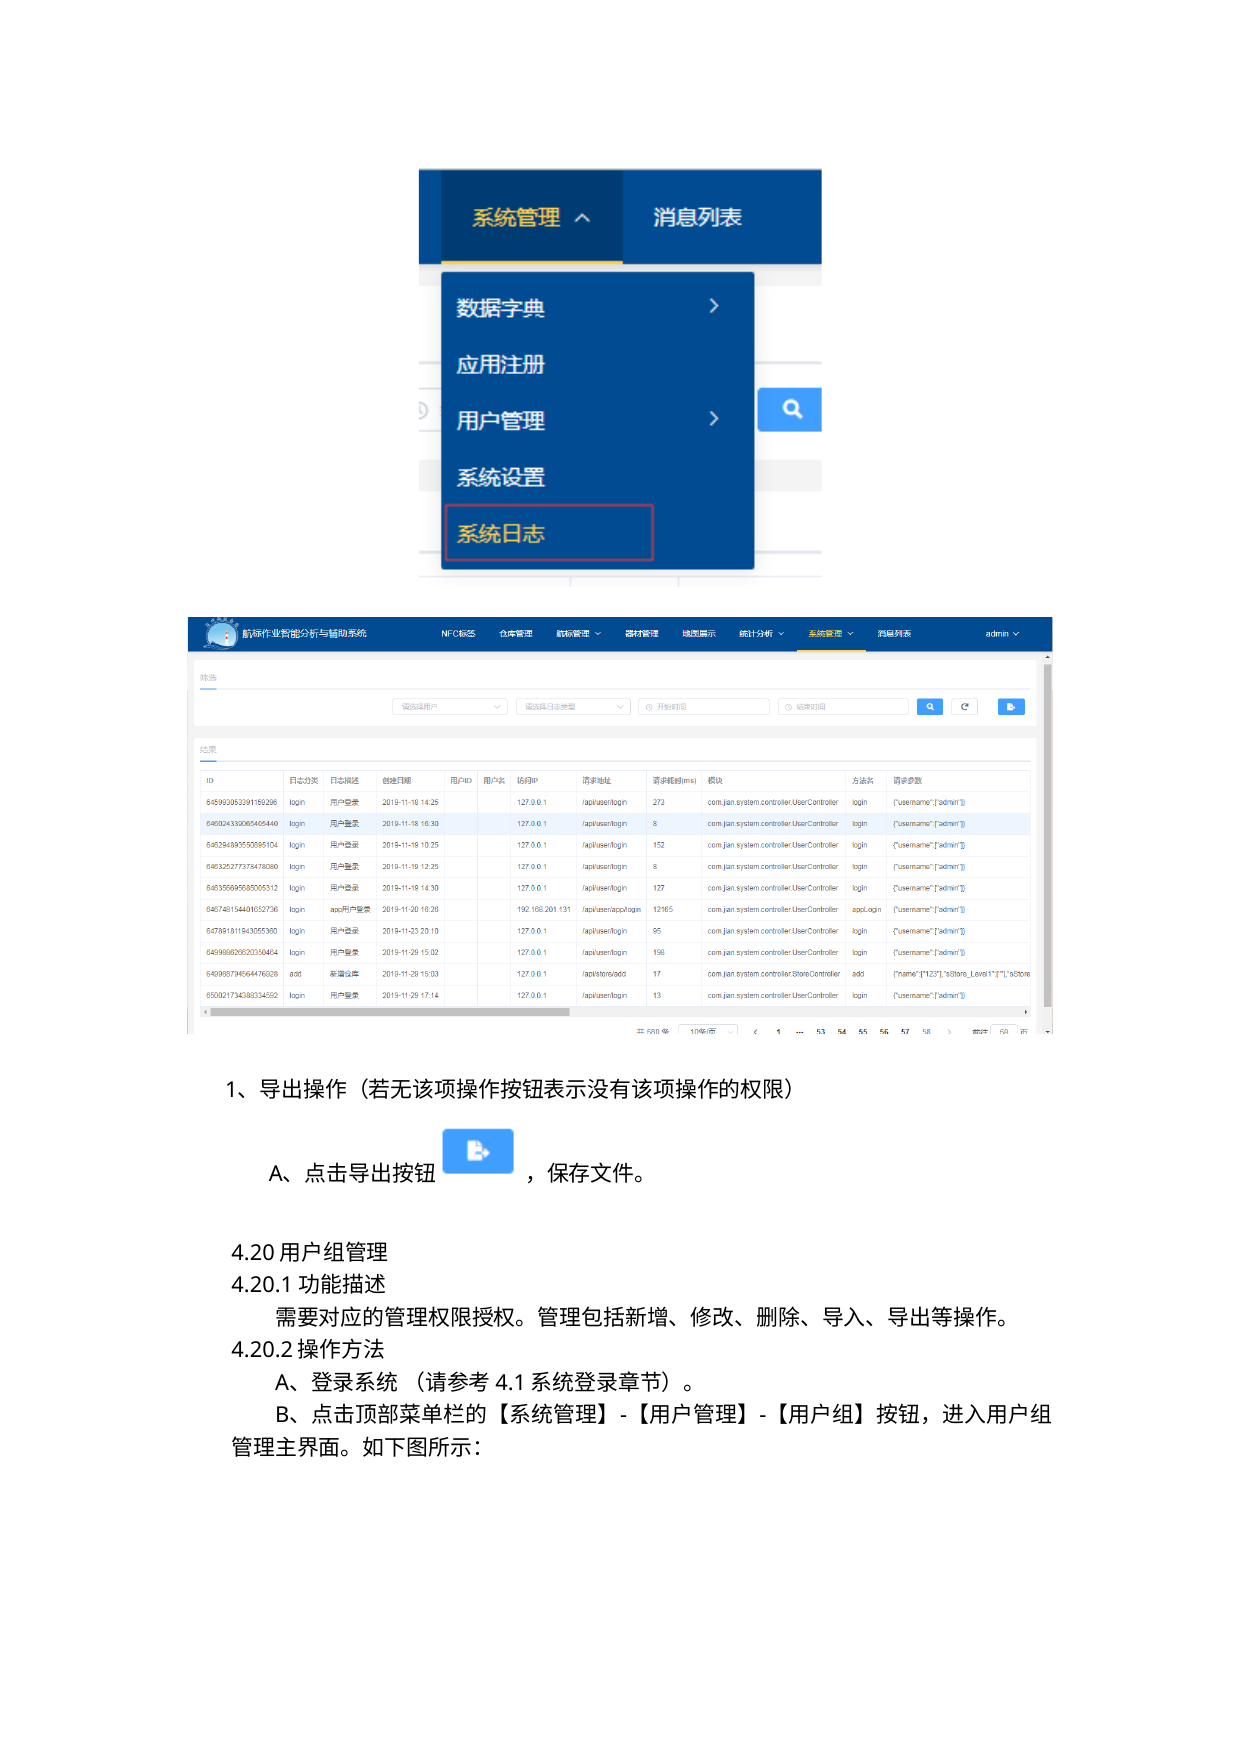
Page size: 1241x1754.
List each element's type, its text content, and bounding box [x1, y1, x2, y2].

text 4.20.2操作方法 [187, 1332, 1053, 1364]
text 4.20.1 功能描述 [187, 1267, 1053, 1299]
picture [187, 617, 1053, 1034]
picture [418, 162, 822, 587]
text A、点击导出按钮，保存文件。 [225, 1104, 1053, 1202]
text 1、导出操作（若无该项操作按钮表示没有该项操作的权限） [187, 1072, 1053, 1104]
text 需要对应的管理权限授权。管理包括新增、修改、删除、导入、导出等操作。 [187, 1299, 1053, 1332]
text A、登录系统 （请参考4.1系统登录章节）。 [231, 1364, 1053, 1397]
picture [435, 1118, 525, 1182]
text B、点击顶部菜单栏的【系统管理】-【用户管理】-【用户组】按钮，进入用户组管理主界面。如下图所示： [231, 1397, 1053, 1462]
text 4.20用户组管理 [231, 1234, 1053, 1267]
